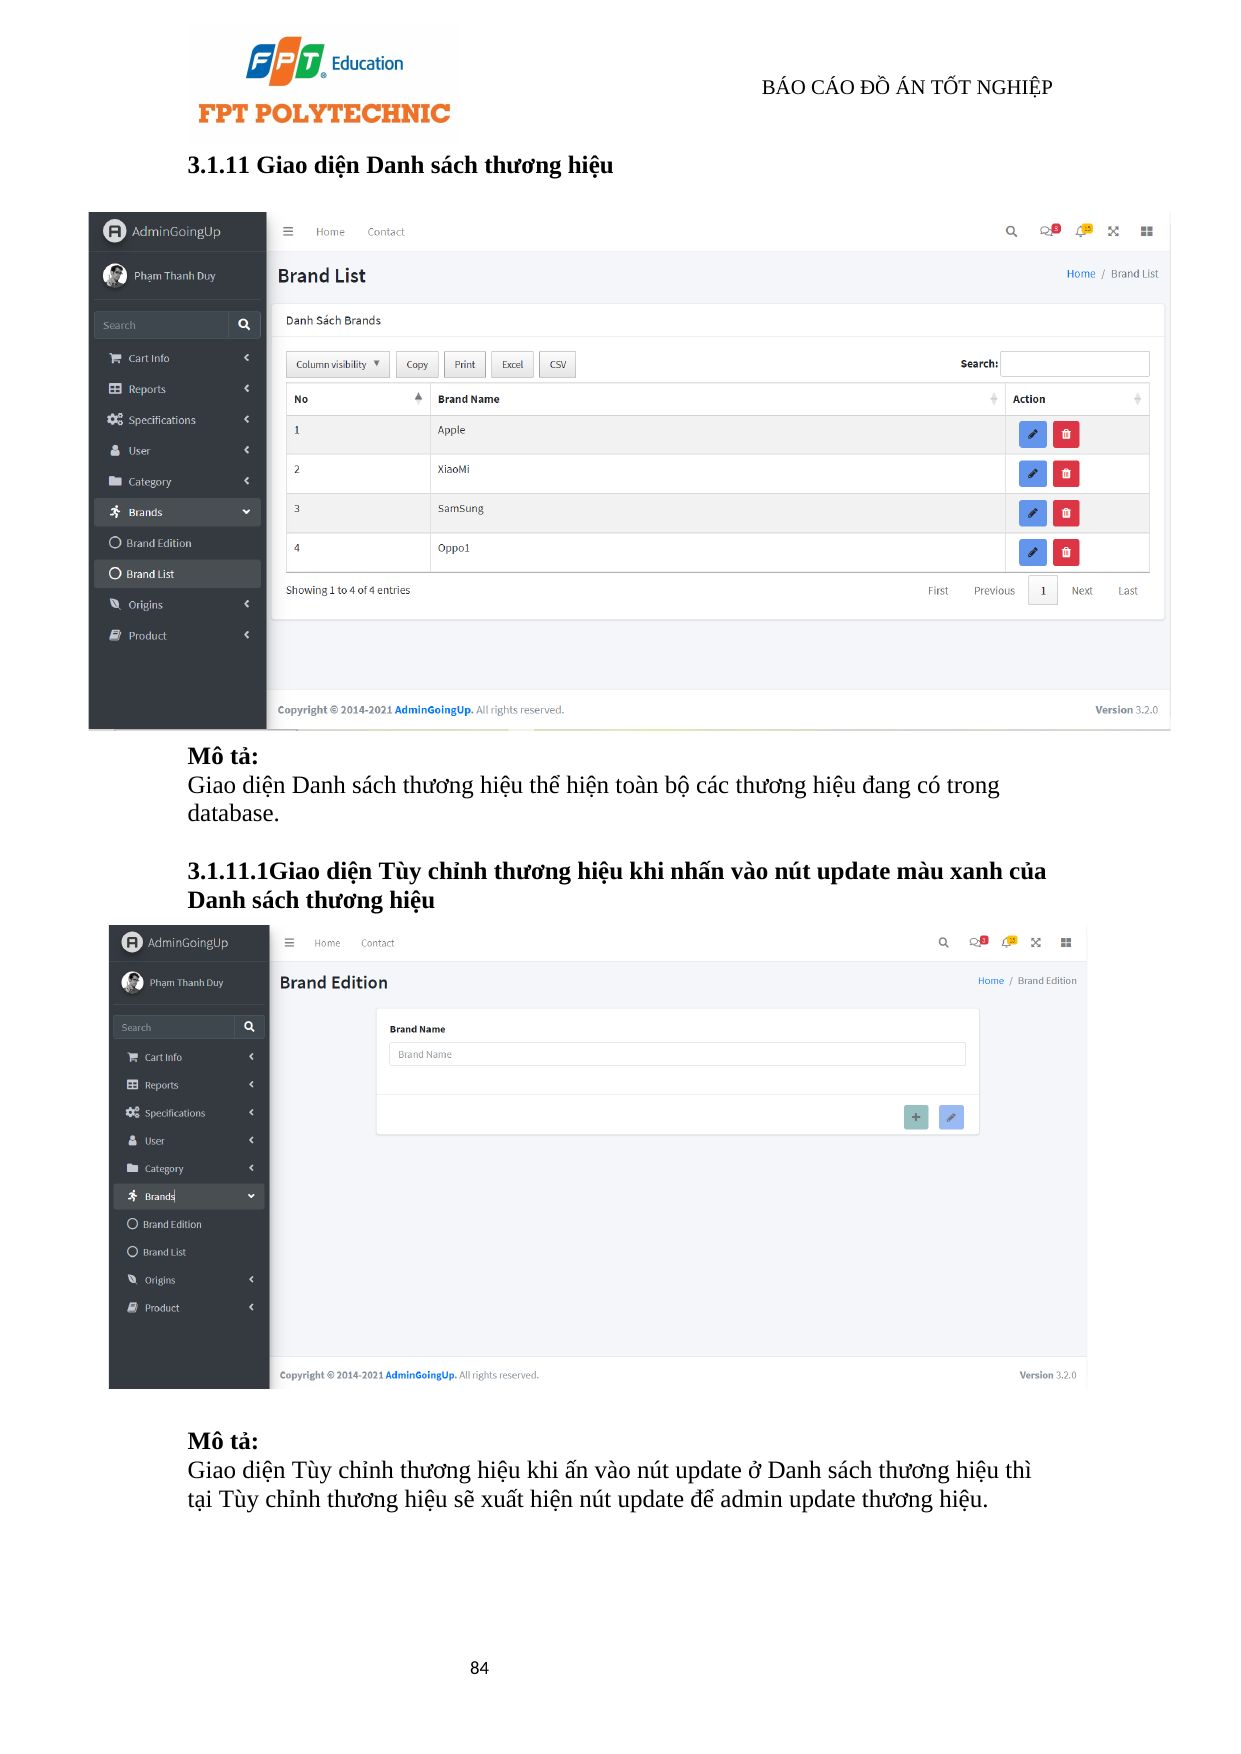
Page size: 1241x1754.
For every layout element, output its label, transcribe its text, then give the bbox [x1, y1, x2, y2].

picture [190, 25, 459, 143]
text Giao diện Tùy chỉnh thương hiệu khi ấn vào nút update ở Danh sách thương hiệu thì tại Tùy chỉnh thương hiệu sẽ xuất hiện nút update để admin update thương hiệu. [187, 1455, 1053, 1513]
list 3.1.11.1Giao diện Tùy chỉnh thương hiệu khi nhấn vào nút update màu xanh của Danh sách thương hiệu [187, 856, 1053, 913]
list 3.1.11 Giao diện Danh sách thương hiệu [187, 150, 1053, 179]
text Mô tả: [187, 1426, 1053, 1455]
text Giao diện Danh sách thương hiệu thể hiện toàn bộ các thương hiệu đang có trong database. [187, 770, 1053, 827]
picture [108, 925, 1088, 1389]
text Mô tả: [187, 741, 1053, 770]
picture [88, 212, 1171, 731]
